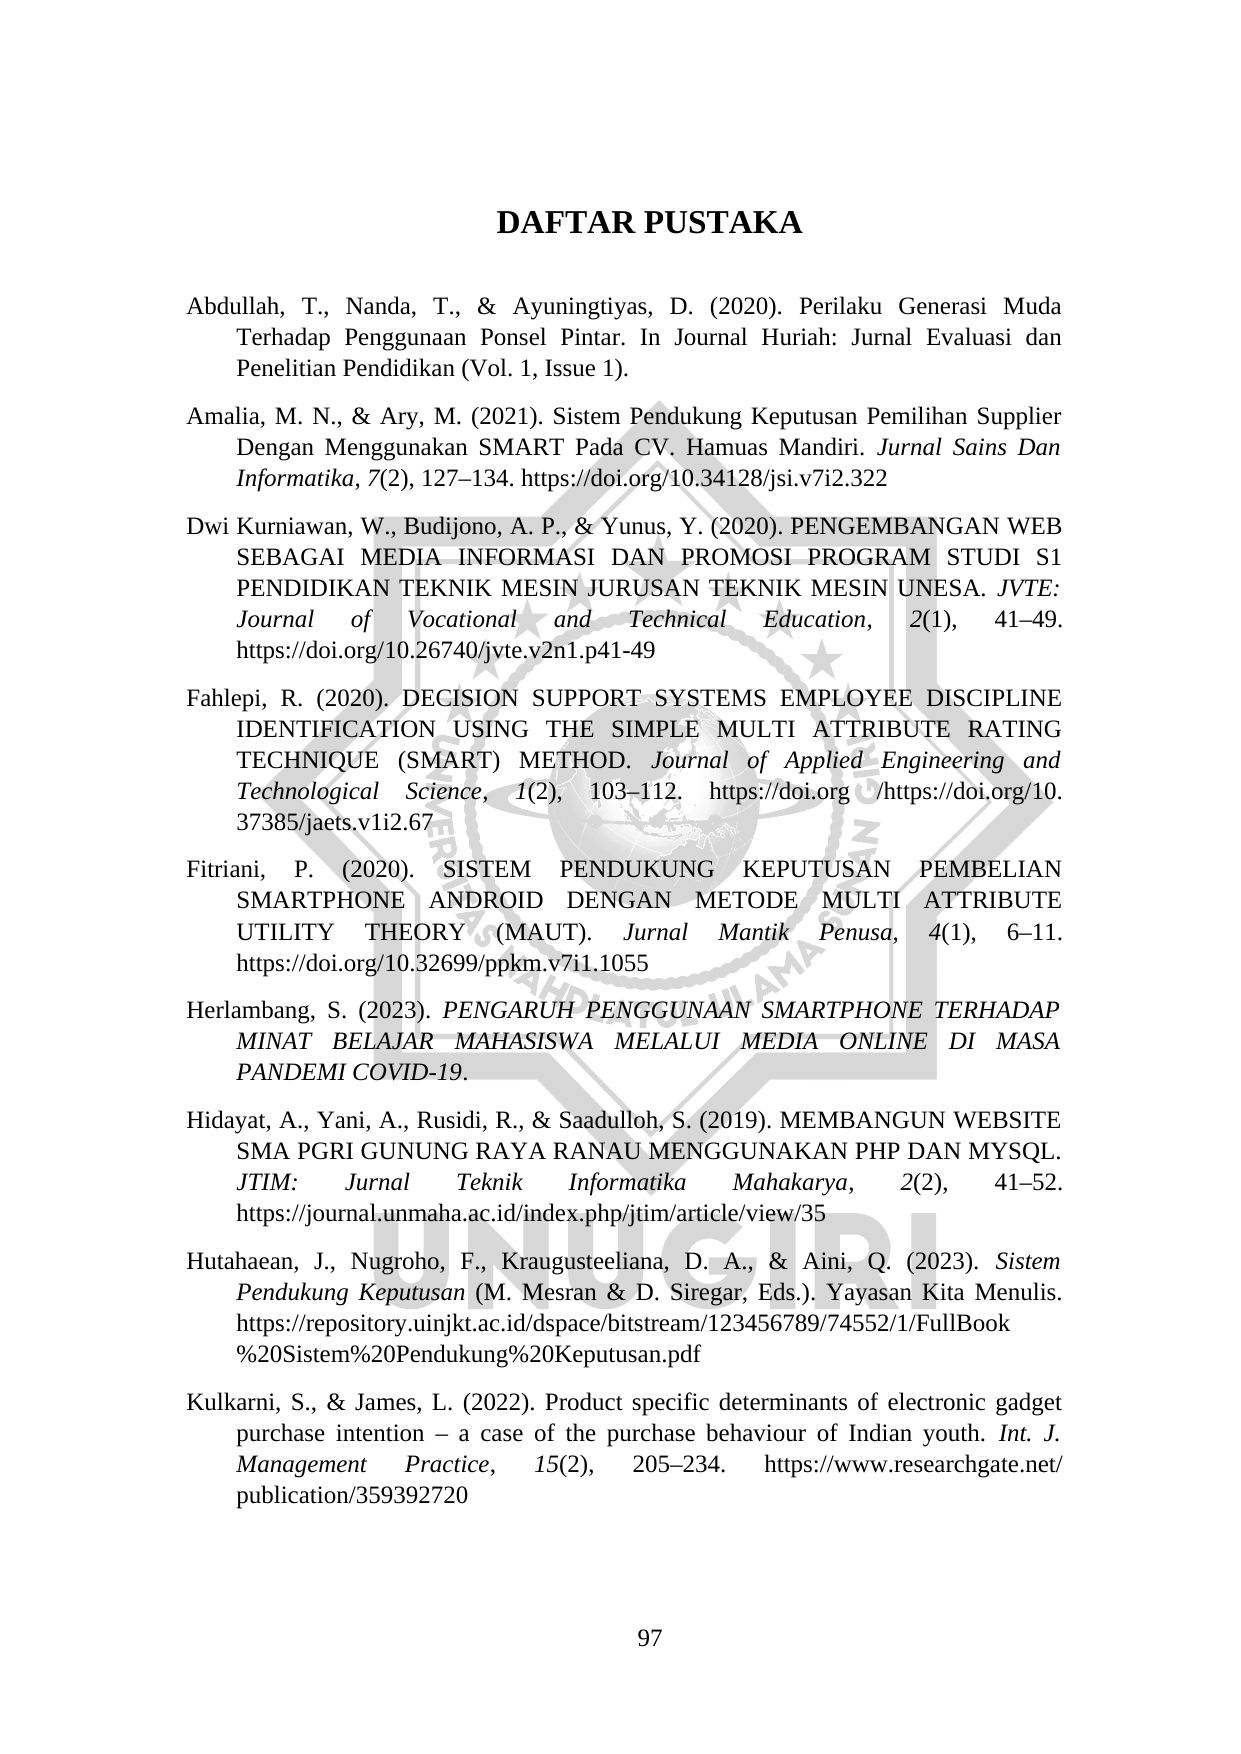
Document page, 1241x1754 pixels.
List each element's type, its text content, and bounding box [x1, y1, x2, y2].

subtitle DAFTAR PUSTAKA [236, 202, 1063, 241]
